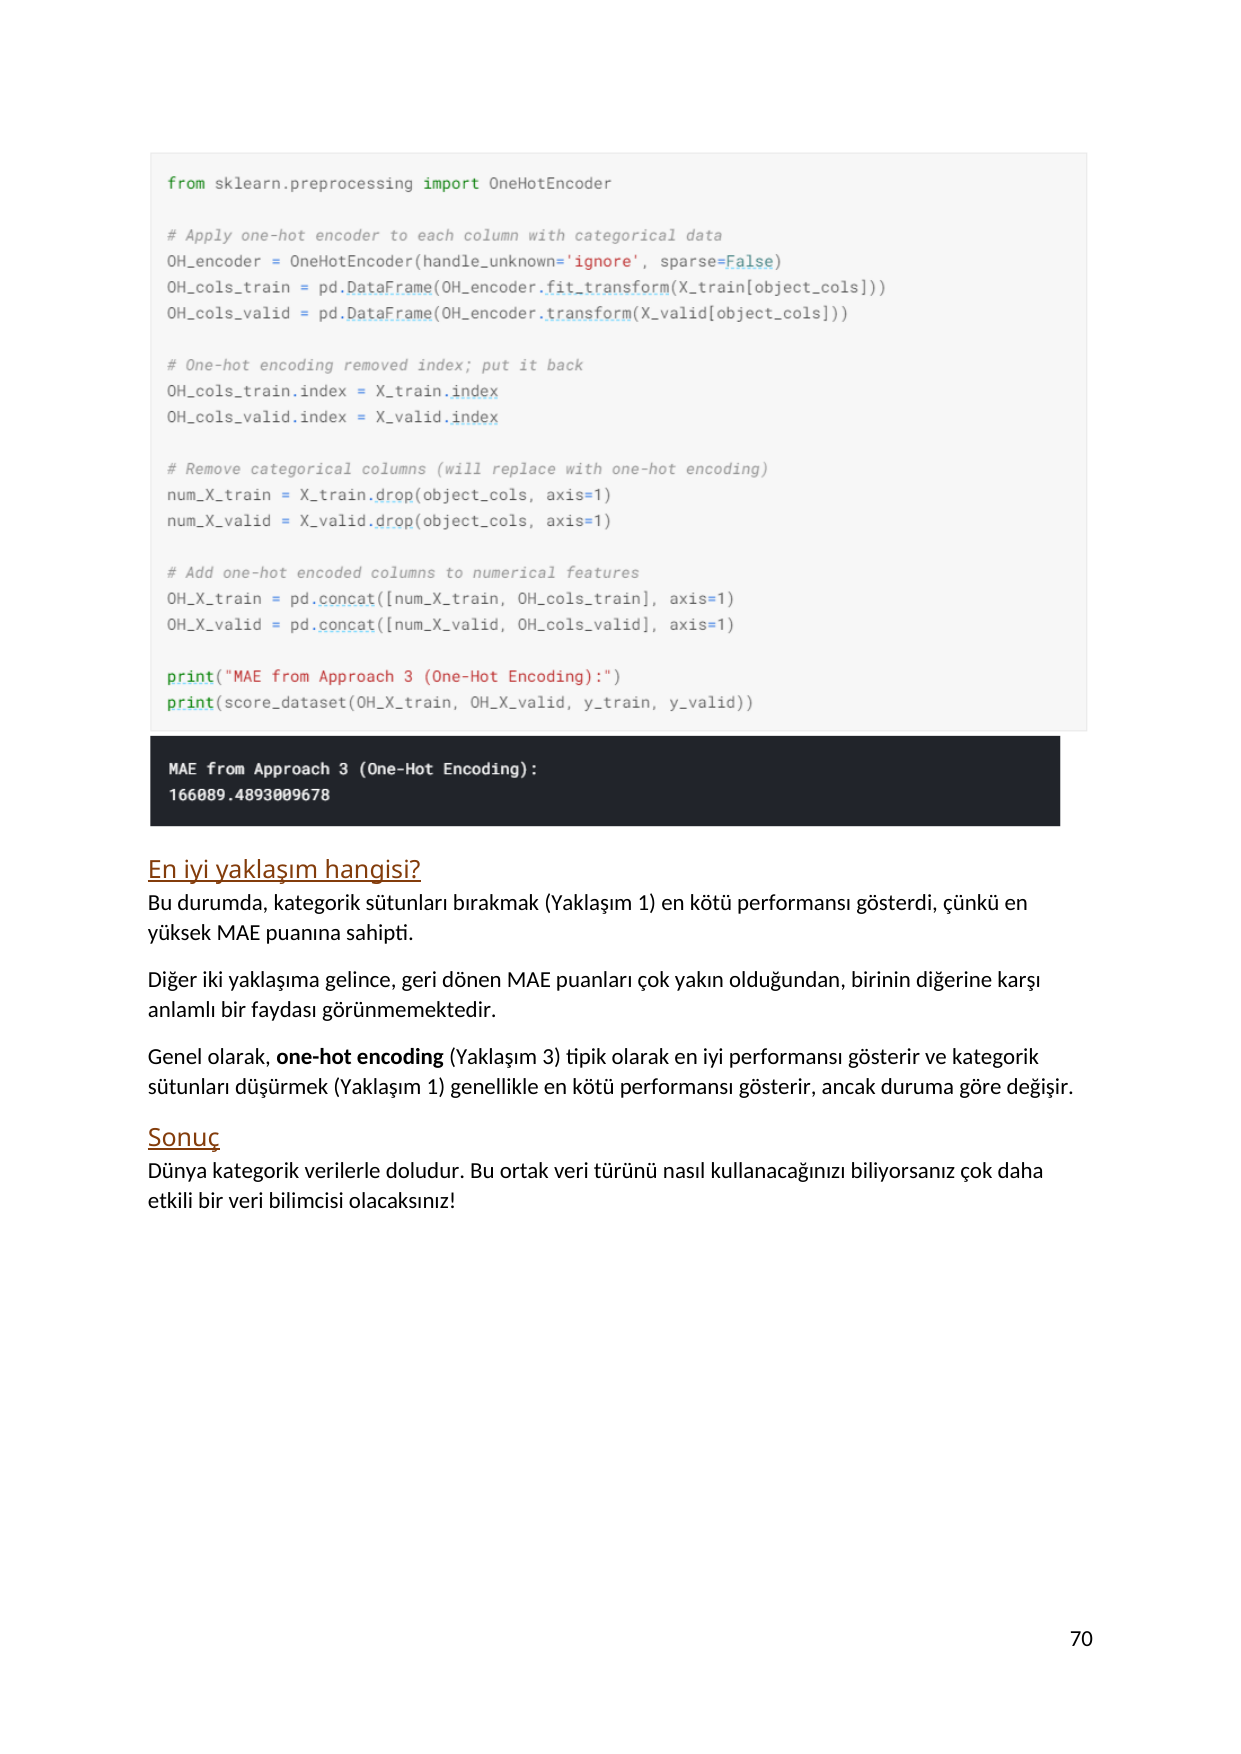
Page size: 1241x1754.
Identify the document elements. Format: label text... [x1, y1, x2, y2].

text Genel olarak, one-hot encoding (Yaklaşım 3) tipik olarak en iyi performansı gösterir ve kategorik sütunları düşürmek (Yaklaşım 1) genellikle en kötü performansı gösterir, ancak duruma göre değişir. [148, 1042, 1093, 1100]
text Bu durumda, kategorik sütunları bırakmak (Yaklaşım 1) en kötü performansı gösterdi, çünkü en yüksek MAE puanına sahipti. [148, 888, 1093, 946]
subtitle En iyi yaklaşım hangisi? [148, 851, 1093, 885]
text Diğer iki yaklaşıma gelince, geri dönen MAE puanları çok yakın olduğundan, birinin diğerine karşı anlamlı bir faydası görünmemektedir. [148, 965, 1093, 1023]
subtitle Sonuç [148, 1119, 1093, 1153]
picture [147, 147, 1093, 833]
text Dünya kategorik verilerle doludur. Bu ortak veri türünü nasıl kullanacağınızı biliyorsanız çok daha etkili bir veri bilimcisi olacaksınız! [148, 1156, 1093, 1214]
